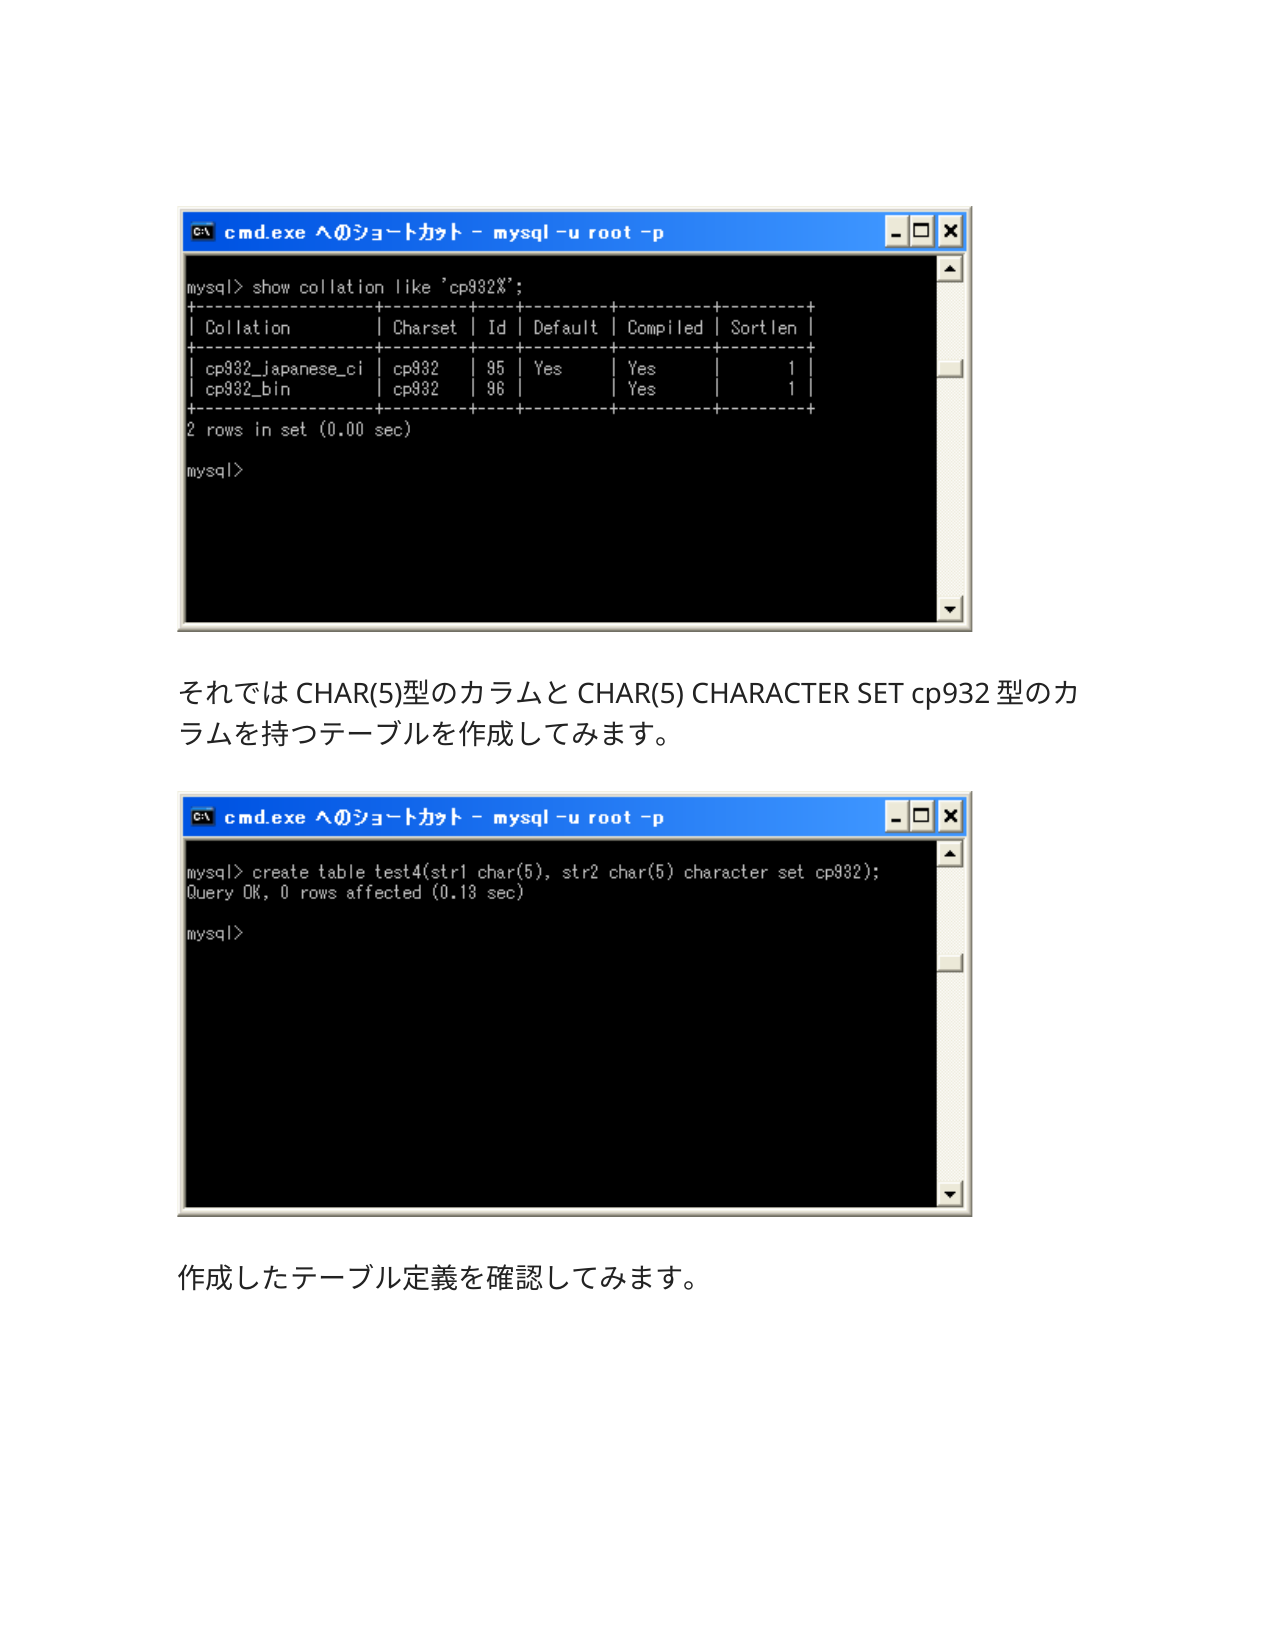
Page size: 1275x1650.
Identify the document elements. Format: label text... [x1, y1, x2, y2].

picture [177, 791, 973, 1217]
text それではCHAR(5)型のカラムとCHAR(5) CHARACTER SET cp932型のカラムを持つテーブルを作成してみます。 [177, 671, 1098, 752]
text 作成したテーブル定義を確認してみます。 [177, 1256, 1098, 1296]
picture [177, 206, 973, 632]
